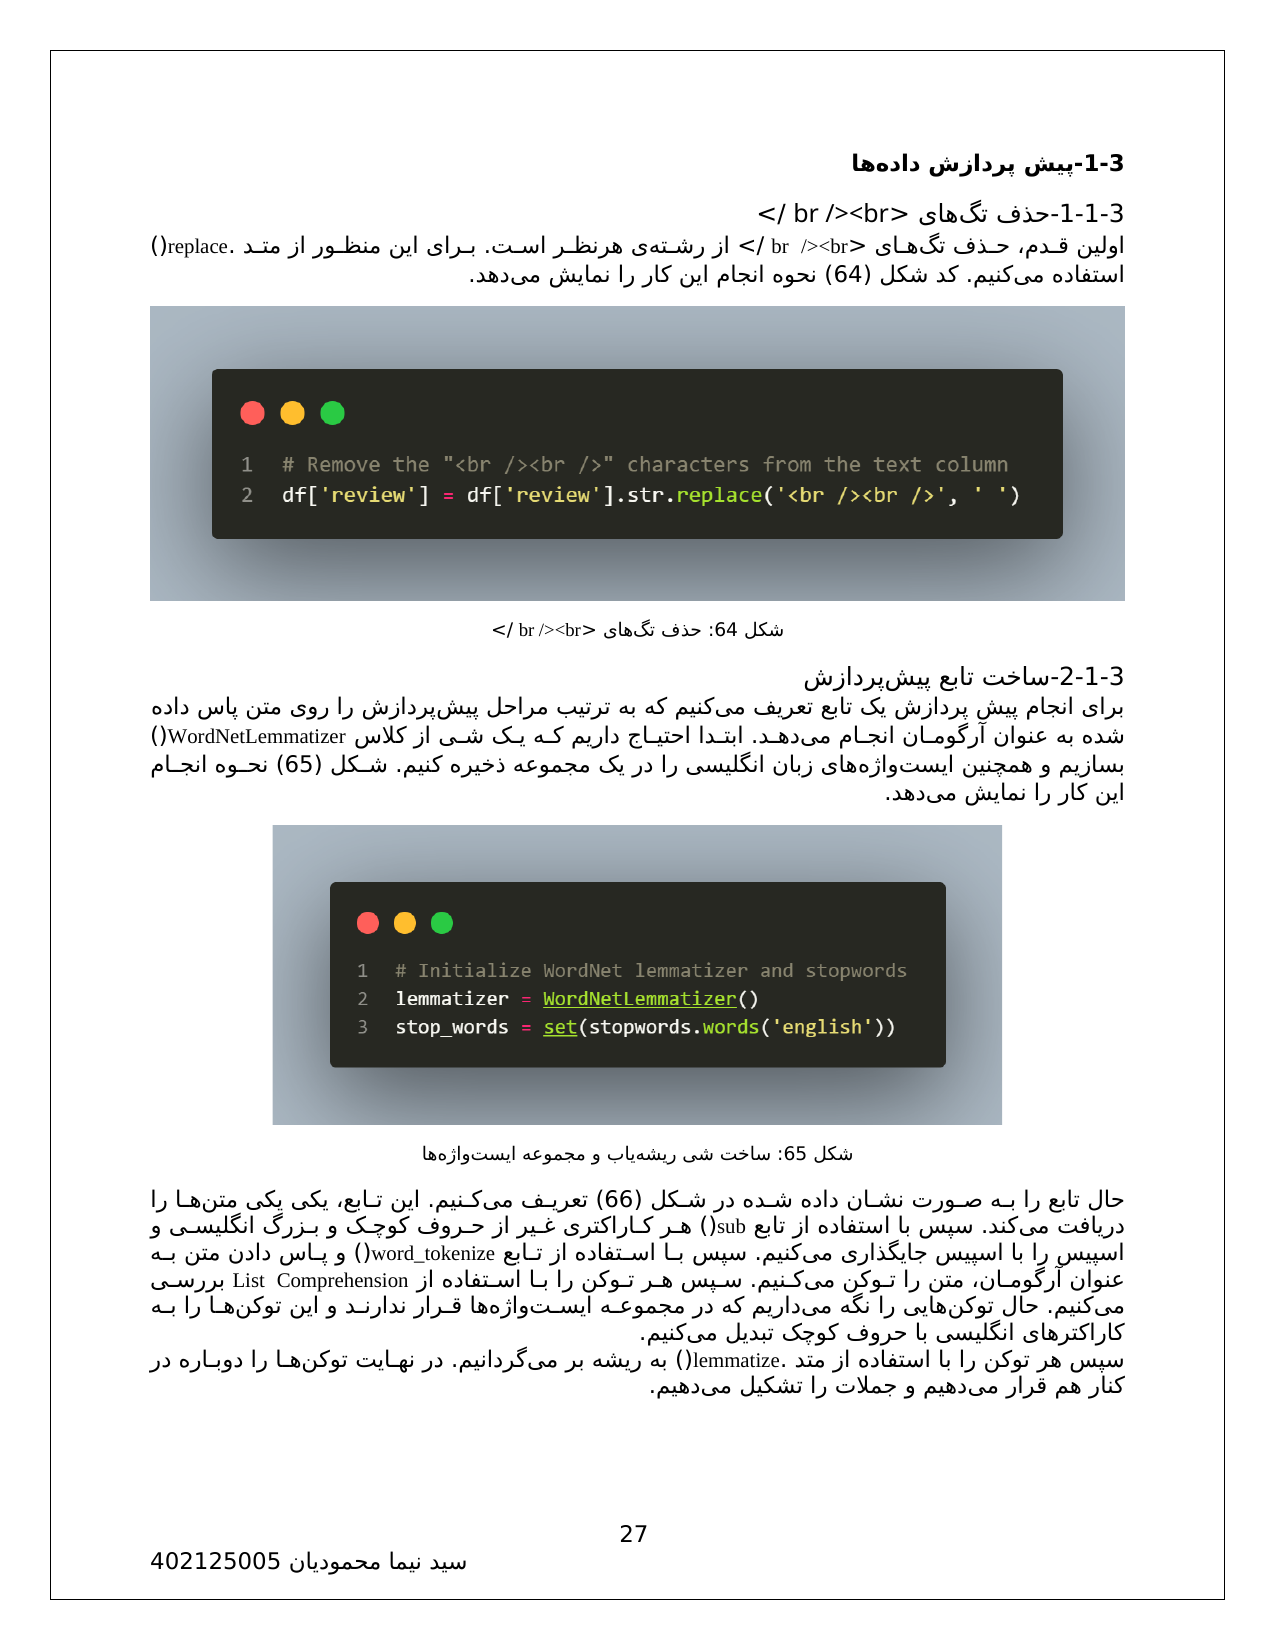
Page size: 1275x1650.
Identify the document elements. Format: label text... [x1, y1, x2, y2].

subtitle 1-1-3-حذف تگ‌های <br /><br /> [150, 195, 1125, 229]
picture [272, 825, 1003, 1125]
text برای انجام پیش پردازش یک تابع تعریف می‌کنیم که به ترتیب مراحل پیش‌پردازش را روی متن پاس داده شده به عنوان آرگومان انجام می‌دهد. ابتدا احتیاج داریم که یک شی از کلاس WordNetLemmatizer() بسازیم و همچنین ایست‌واژه‌های زبان انگلیسی را در یک مجموعه ذخیره کنیم. شکل (65) نحوه انجام این کار را نمایش می‌دهد. [150, 693, 1125, 806]
text اولین قدم، حذف تگ‌های <br /><br /> از رشته‌ی هرنظر است. برای این منظور از متد .replace() استفاده می‌کنیم. کد شکل (64) نحوه انجام این کار را نمایش می‌دهد. [150, 232, 1125, 288]
text شکل 64: حذف تگ‌های <br /><br /> [150, 619, 1125, 641]
subtitle 2-1-3-ساخت تابع پیش‌پردازش [150, 662, 1125, 691]
text سپس هر توکن را با استفاده از متد .lemmatize() به ریشه بر می‌گردانیم. در نهایت توکن‌‌ها را دوباره در کنار هم قرار می‌دهیم و جملات را تشکیل می‌دهیم. [150, 1346, 1125, 1399]
picture [150, 306, 1125, 601]
text شکل 65: ساخت شی ریشه‌یاب و مجموعه ایست‌واژه‌ها [150, 1143, 1125, 1165]
text حال تابع را به صورت نشان داده شده در شکل (66) تعریف می‌کنیم. این تابع، یکی یکی متن‌ها را دریافت می‌کند. سپس با استفاده از تابع sub() هر کاراکتری غیر از حروف کوچک و بزرگ انگلیسی و اسپیس را با اسپیس جایگذاری می‌کنیم. سپس با استفاده از تابع word_tokenize() و پاس دادن متن به عنوان آرگومان، متن را توکن می‌کنیم. سپس هر توکن را با استفاده از List Comprehension بررسی می‌کنیم. حال توکن‌هایی را نگه می‌داریم که در مجموعه ایست‌واژه‌ها قرار ندارند و این توکن‌ها را به کاراکترهای انگلیسی با حروف کوچک تبدیل می‌کنیم. [150, 1186, 1125, 1346]
subtitle 1-3-پیش پردازش داده‌ها [150, 150, 1125, 177]
